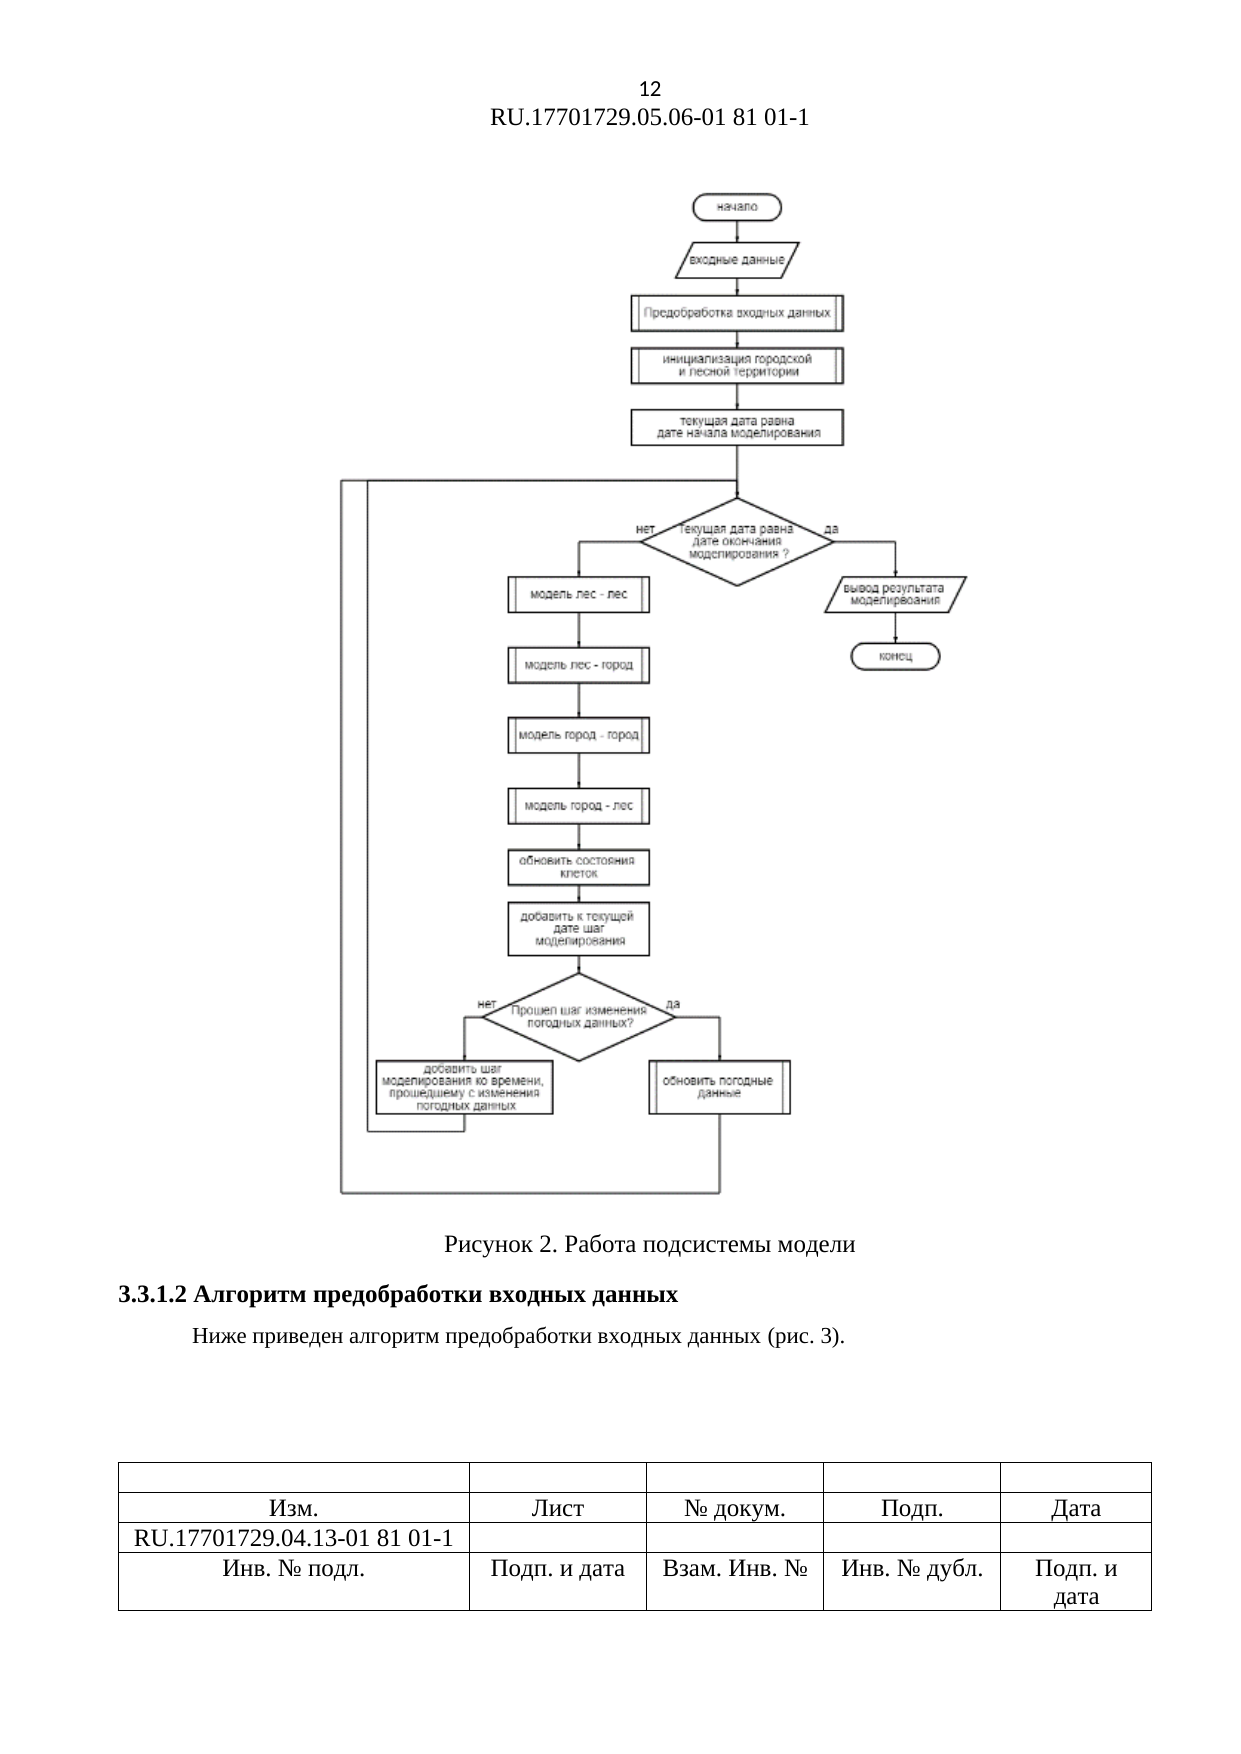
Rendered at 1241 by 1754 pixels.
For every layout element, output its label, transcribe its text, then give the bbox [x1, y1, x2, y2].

text Рисунок 2. Работа подсистемы модели [118, 1229, 1181, 1258]
text Ниже приведен алгоритм предобработки входных данных (рис. 3). [118, 1322, 1181, 1348]
picture [324, 177, 975, 1211]
subtitle 3.3.1.2 Алгоритм предобработки входных данных [118, 1279, 1181, 1307]
